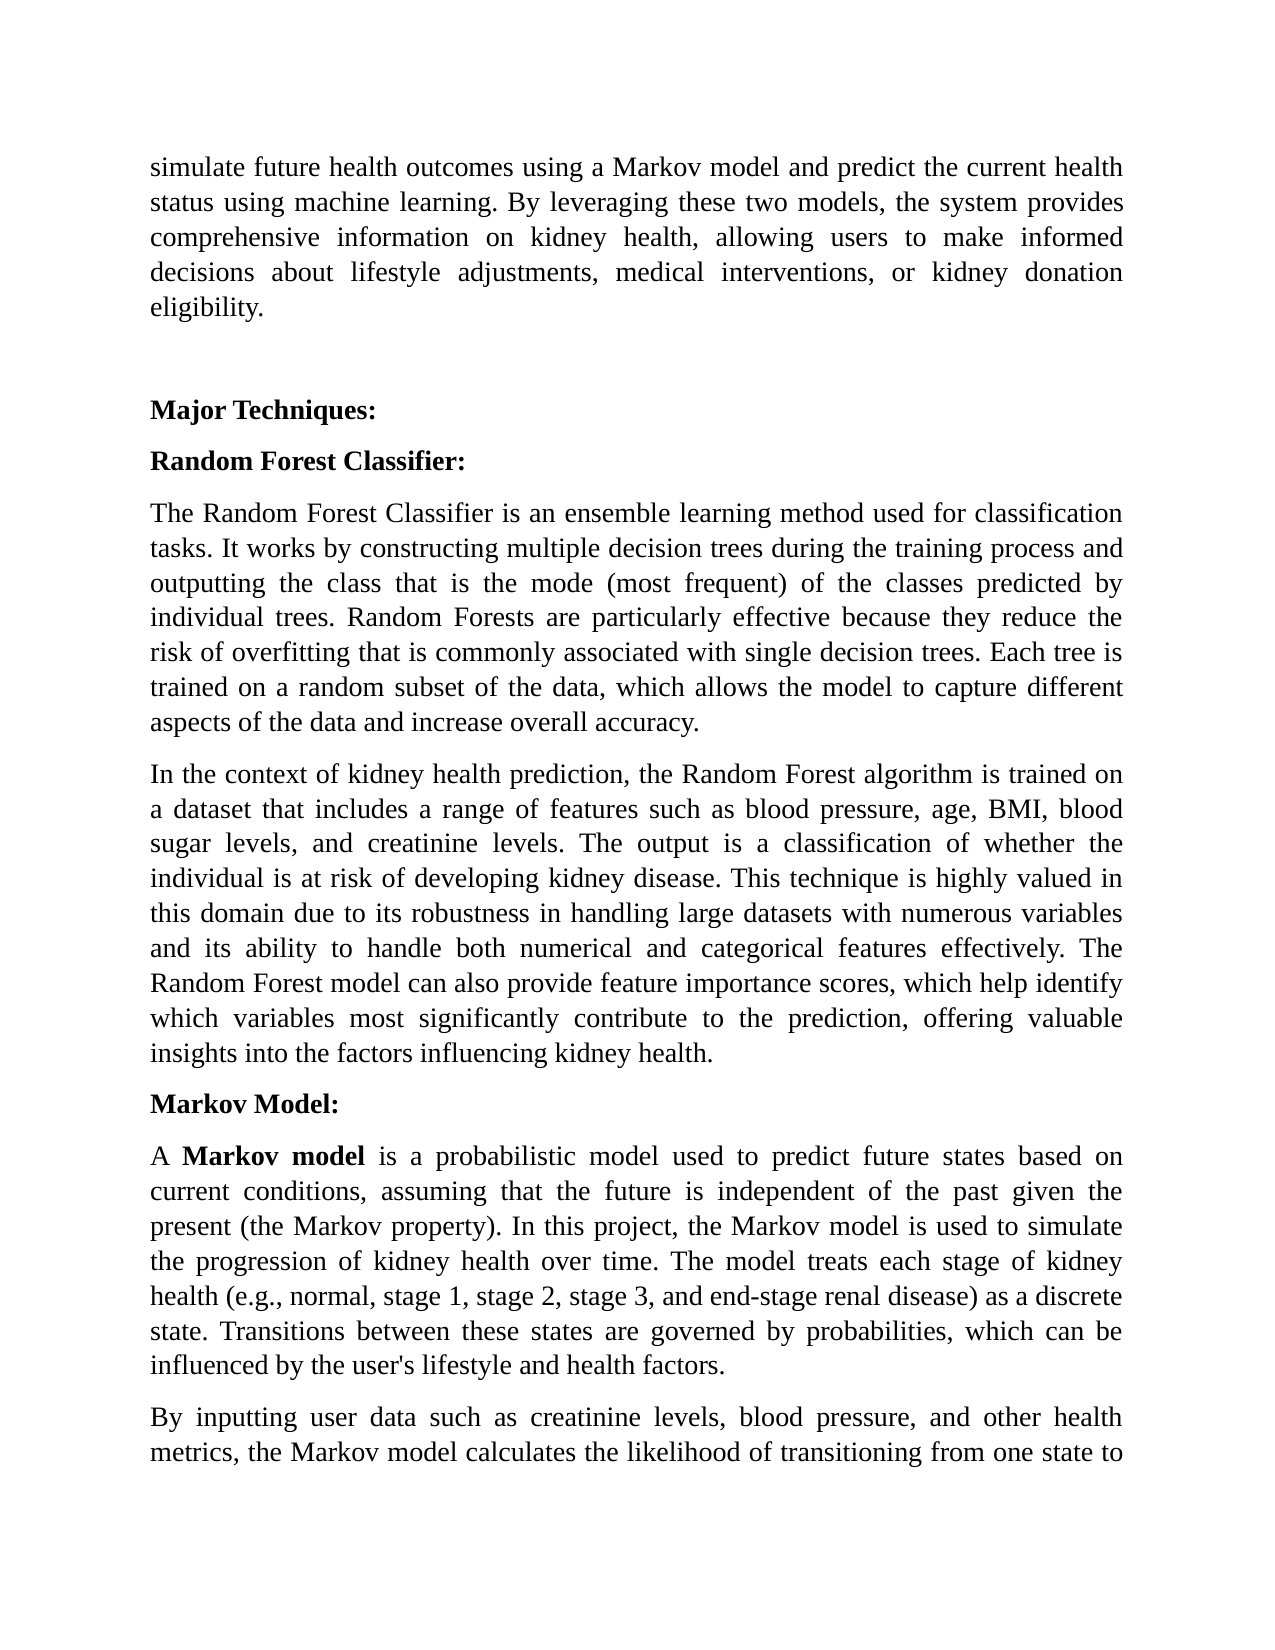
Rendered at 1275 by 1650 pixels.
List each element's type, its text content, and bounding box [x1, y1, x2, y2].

text A Markov model is a probabilistic model used to predict future states based on current conditions, assuming that the future is independent of the past given the present (the Markov property). In this project, the Markov model is used to simulate the progression of kidney health over time. The model treats each stage of kidney health (e.g., normal, stage 1, stage 2, stage 3, and end-stage renal disease) as a discrete state. Transitions between these states are governed by probabilities, which can be influenced by the user's lifestyle and health factors. [150, 1139, 1125, 1381]
text Markov Model: [150, 1087, 1125, 1120]
text Random Forest Classifier: [150, 444, 1125, 477]
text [150, 1400, 1125, 1467]
text Major Techniques: [150, 393, 1125, 425]
text The Random Forest Classifier is an ensemble learning method used for classification tasks. It works by constructing multiple decision trees during the training process and outputting the class that is the mode (most frequent) of the classes predicted by individual trees. Random Forests are particularly effective because they reduce the risk of overfitting that is commonly associated with single decision trees. Each tree is trained on a random subset of the data, which allows the model to capture different aspects of the data and increase overall accuracy. [150, 496, 1125, 738]
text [150, 150, 1125, 322]
text In the context of kidney health prediction, the Random Forest algorithm is trained on a dataset that includes a range of features such as blood pressure, age, BMI, blood sugar levels, and creatinine levels. The output is a classification of whether the individual is at risk of developing kidney disease. This technique is highly valued in this domain due to its robustness in handling large datasets with numerous variables and its ability to handle both numerical and categorical features effectively. The Random Forest model can also provide feature importance scores, which help identify which variables most significantly contribute to the prediction, offering valuable insights into the factors influencing kidney health. [150, 757, 1125, 1068]
